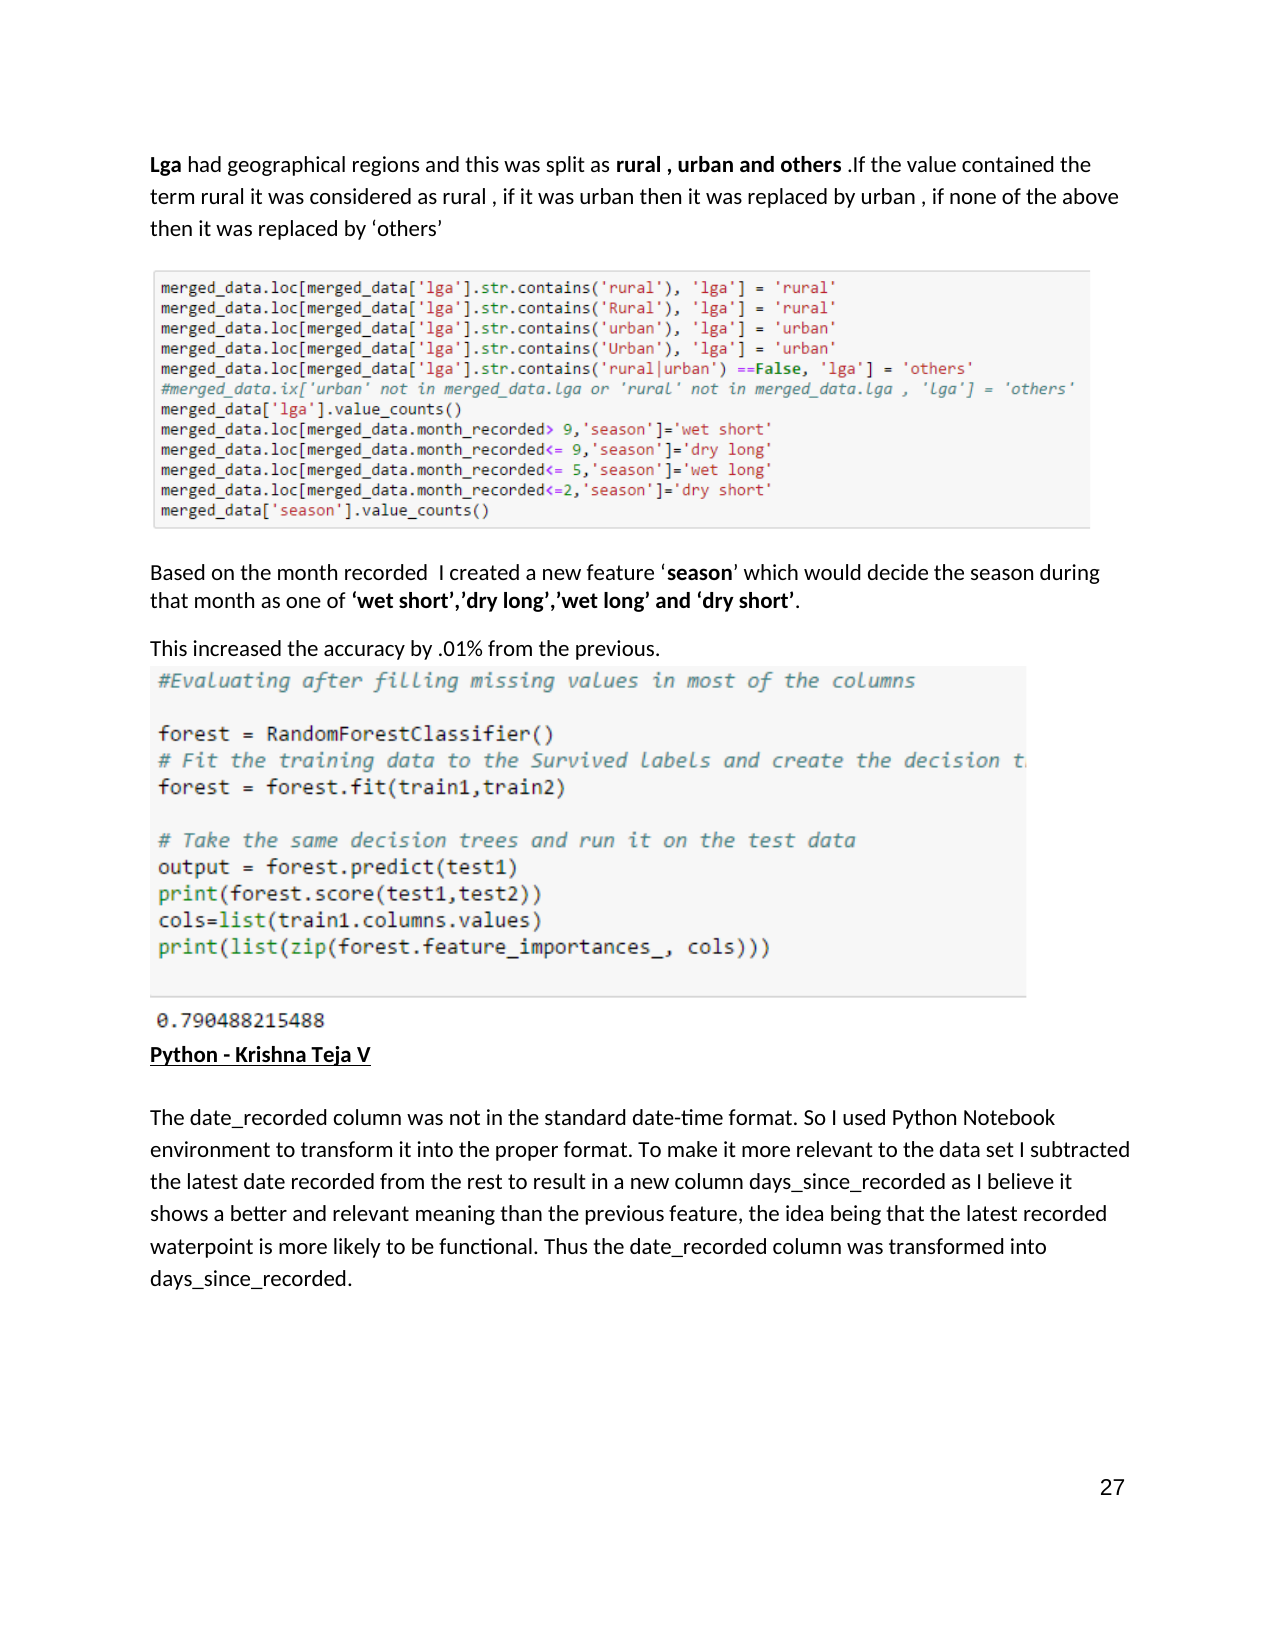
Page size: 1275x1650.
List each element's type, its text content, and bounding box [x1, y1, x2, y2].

picture [150, 267, 1091, 537]
text Python - Krishna Teja V [150, 1041, 1134, 1069]
text Based on the month recorded I created a new feature ‘season’ which would decide the season during that month as one of ‘wet short’,’dry long’,’wet long’ and ‘dry short’. [150, 558, 1125, 614]
text The date_recorded column was not in the standard date-time format. So I used Python Notebook environment to transform it into the proper format. To make it more relevant to the data set I subtracted the latest date recorded from the rest to result in a new column days_since_recorded as I believe it shows a better and relevant meaning than the previous feature, the idea being that the latest recorded waterpoint is more likely to be functional. Thus the date_recorded column was transformed into days_since_recorded. [150, 1103, 1134, 1292]
picture [150, 666, 1027, 1037]
text Lga had geographical regions and this was split as rural , urban and others .If the value contained the term rural it was considered as rural , if it was urban then it was replaced by urban , if none of the above then it was replaced by ‘others’ [150, 150, 1125, 242]
